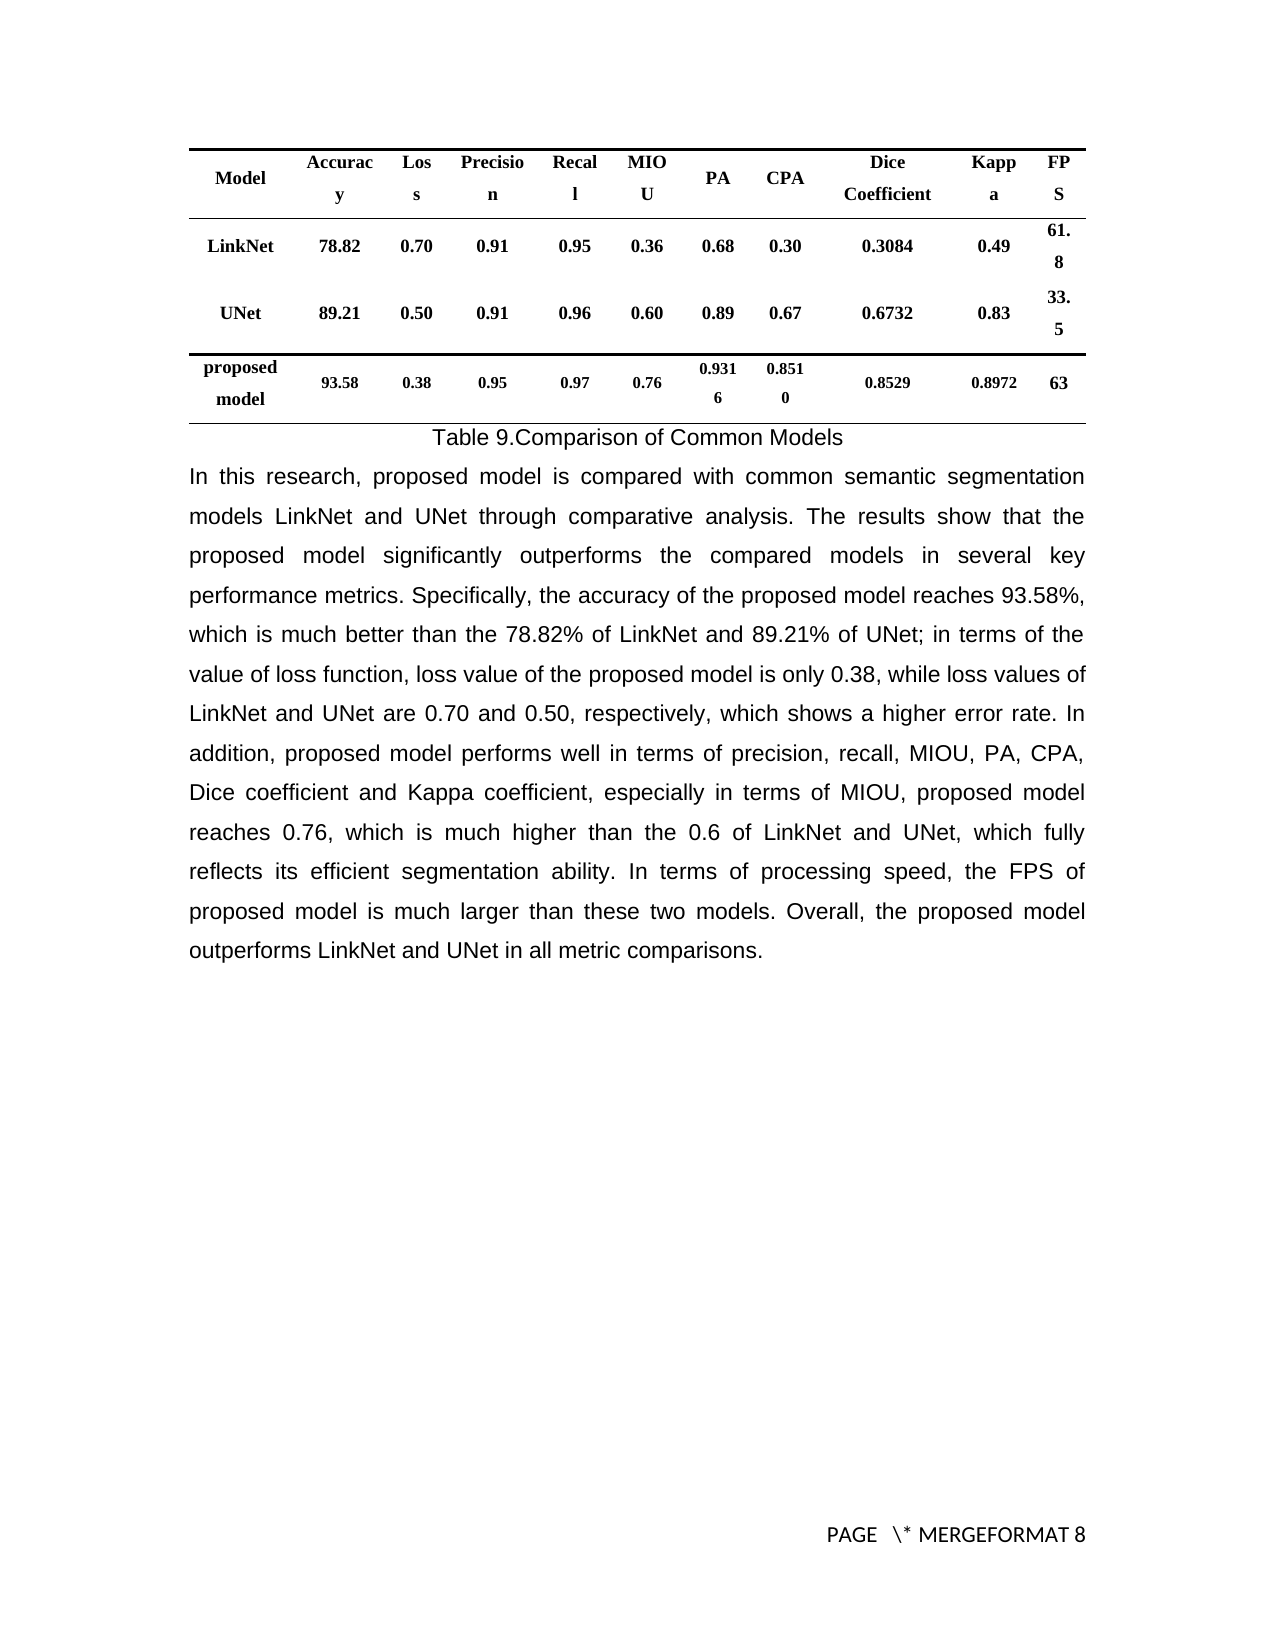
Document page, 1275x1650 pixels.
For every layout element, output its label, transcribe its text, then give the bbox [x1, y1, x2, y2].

table_cell 93.58 [292, 356, 388, 423]
table_cell 33.5 [1031, 286, 1086, 353]
table_cell 0.8972 [956, 356, 1031, 423]
table_header MIOU [610, 151, 684, 218]
table_cell proposed model [189, 356, 292, 423]
table_cell 0.49 [956, 219, 1031, 286]
table_cell 61.8 [1031, 219, 1086, 286]
table_header Model [189, 151, 292, 218]
table_cell 0.60 [610, 286, 684, 353]
table_cell 0.67 [752, 286, 818, 353]
table_cell UNet [189, 286, 292, 353]
table_cell 0.3084 [819, 219, 956, 286]
table_header Precision [445, 151, 539, 218]
table_cell 0.70 [388, 219, 445, 286]
table_header Kappa [956, 151, 1031, 218]
table_cell 63 [1031, 356, 1086, 423]
table_cell 0.30 [752, 219, 818, 286]
table_cell 0.8529 [819, 356, 956, 423]
table_cell 0.91 [445, 286, 539, 353]
table_cell 0.76 [610, 356, 684, 423]
table_header Accuracy [292, 151, 388, 218]
table_header PA [684, 151, 752, 218]
table_header Dice Coefficient [819, 151, 956, 218]
table_cell 89.21 [292, 286, 388, 353]
table_cell 0.38 [388, 356, 445, 423]
table_cell 0.95 [539, 219, 610, 286]
table_header FPS [1031, 151, 1086, 218]
table_header Recall [539, 151, 610, 218]
table_cell 0.95 [445, 356, 539, 423]
table_header Loss [388, 151, 445, 218]
table_cell 0.96 [539, 286, 610, 353]
table_cell 0.6732 [819, 286, 956, 353]
table_cell 78.82 [292, 219, 388, 286]
table_cell LinkNet [189, 219, 292, 286]
text In this research, proposed model is compared with common semantic segmentation models LinkNet and UNet through comparative analysis. The results show that the proposed model significantly outperforms the compared models in several key performance metrics. Specifically, the accuracy of the proposed model reaches 93.58%, which is much better than the 78.82% of LinkNet and 89.21% of UNet; in terms of the value of loss function, loss value of the proposed model is only 0.38, while loss values of LinkNet and UNet are 0.70 and 0.50, respectively, which shows a higher error rate. In addition, proposed model performs well in terms of precision, recall, MIOU, PA, CPA, Dice coefficient and Kappa coefficient, especially in terms of MIOU, proposed model reaches 0.76, which is much higher than the 0.6 of LinkNet and UNet, which fully reflects its efficient segmentation ability. In terms of processing speed, the FPS of proposed model is much larger than these two models. Overall, the proposed model outperforms LinkNet and UNet in all metric comparisons. [189, 463, 1086, 963]
table_header CPA [752, 151, 818, 218]
table_cell 0.97 [539, 356, 610, 423]
table_cell 0.91 [445, 219, 539, 286]
table_cell 0.68 [684, 219, 752, 286]
table_cell 0.9316 [684, 356, 752, 423]
text Table 9.Comparison of Common Models [189, 424, 1086, 450]
table_cell 0.8510 [752, 356, 818, 423]
table_cell 0.50 [388, 286, 445, 353]
table_cell 0.36 [610, 219, 684, 286]
table_cell 0.89 [684, 286, 752, 353]
table_cell 0.83 [956, 286, 1031, 353]
